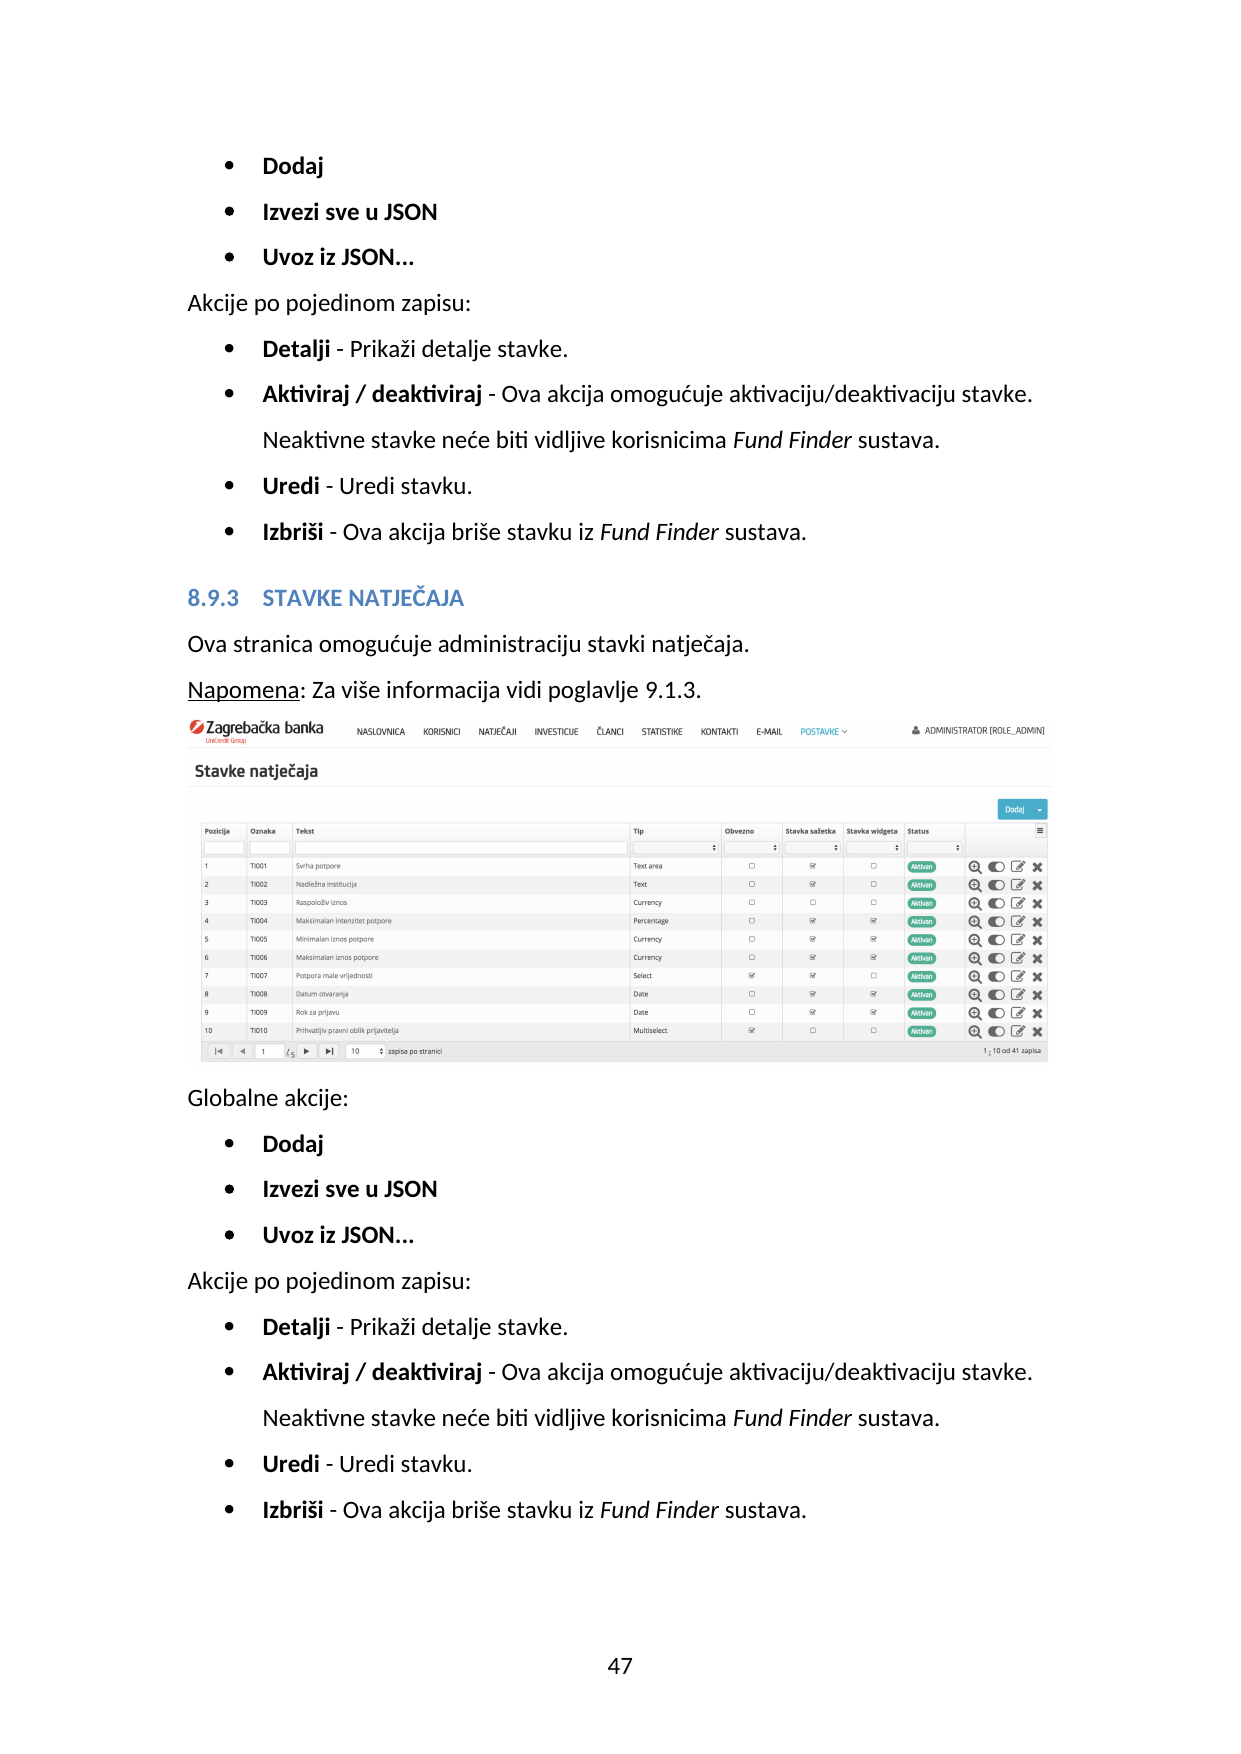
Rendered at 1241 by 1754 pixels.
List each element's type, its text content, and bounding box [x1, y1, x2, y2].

subtitle STAVKE NATJEČAJA [187, 582, 1053, 613]
list Detalji - Prikaži detalje stavke. [225, 1311, 1053, 1341]
text Ova stranica omogućuje administraciju stavki natječaja. [187, 628, 1053, 659]
list Uvoz iz JSON... [225, 1219, 1053, 1250]
list Uredi - Uredi stavku. [225, 1448, 1053, 1478]
text Napomena: Za više informacija vidi poglavlje 9.1.3. [187, 674, 1053, 704]
list Uvoz iz JSON... [225, 241, 1053, 272]
text Akcije po pojedinom zapisu: [187, 287, 1053, 318]
list Izbriši - Ova akcija briše stavku iz Fund Finder sustava. [225, 516, 1053, 546]
list Uredi - Uredi stavku. [225, 470, 1053, 501]
list Aktiviraj / deaktiviraj - Ova akcija omogućuje aktivaciju/deaktivaciju stavke. Neaktivne stavke neće biti vidljive korisnicima Fund Finder sustava. [225, 379, 1053, 455]
text Akcije po pojedinom zapisu: [187, 1265, 1053, 1296]
list Dodaj [225, 150, 1053, 181]
list Dodaj [225, 1128, 1053, 1158]
picture [187, 719, 1053, 1067]
list Detalji - Prikaži detalje stavke. [225, 333, 1053, 363]
list Aktiviraj / deaktiviraj - Ova akcija omogućuje aktivaciju/deaktivaciju stavke. Neaktivne stavke neće biti vidljive korisnicima Fund Finder sustava. [225, 1357, 1053, 1433]
list Izvezi sve u JSON [225, 1174, 1053, 1204]
text Globalne akcije: [187, 1082, 1053, 1113]
list Izvezi sve u JSON [225, 196, 1053, 226]
list Izbriši - Ova akcija briše stavku iz Fund Finder sustava. [225, 1494, 1053, 1524]
